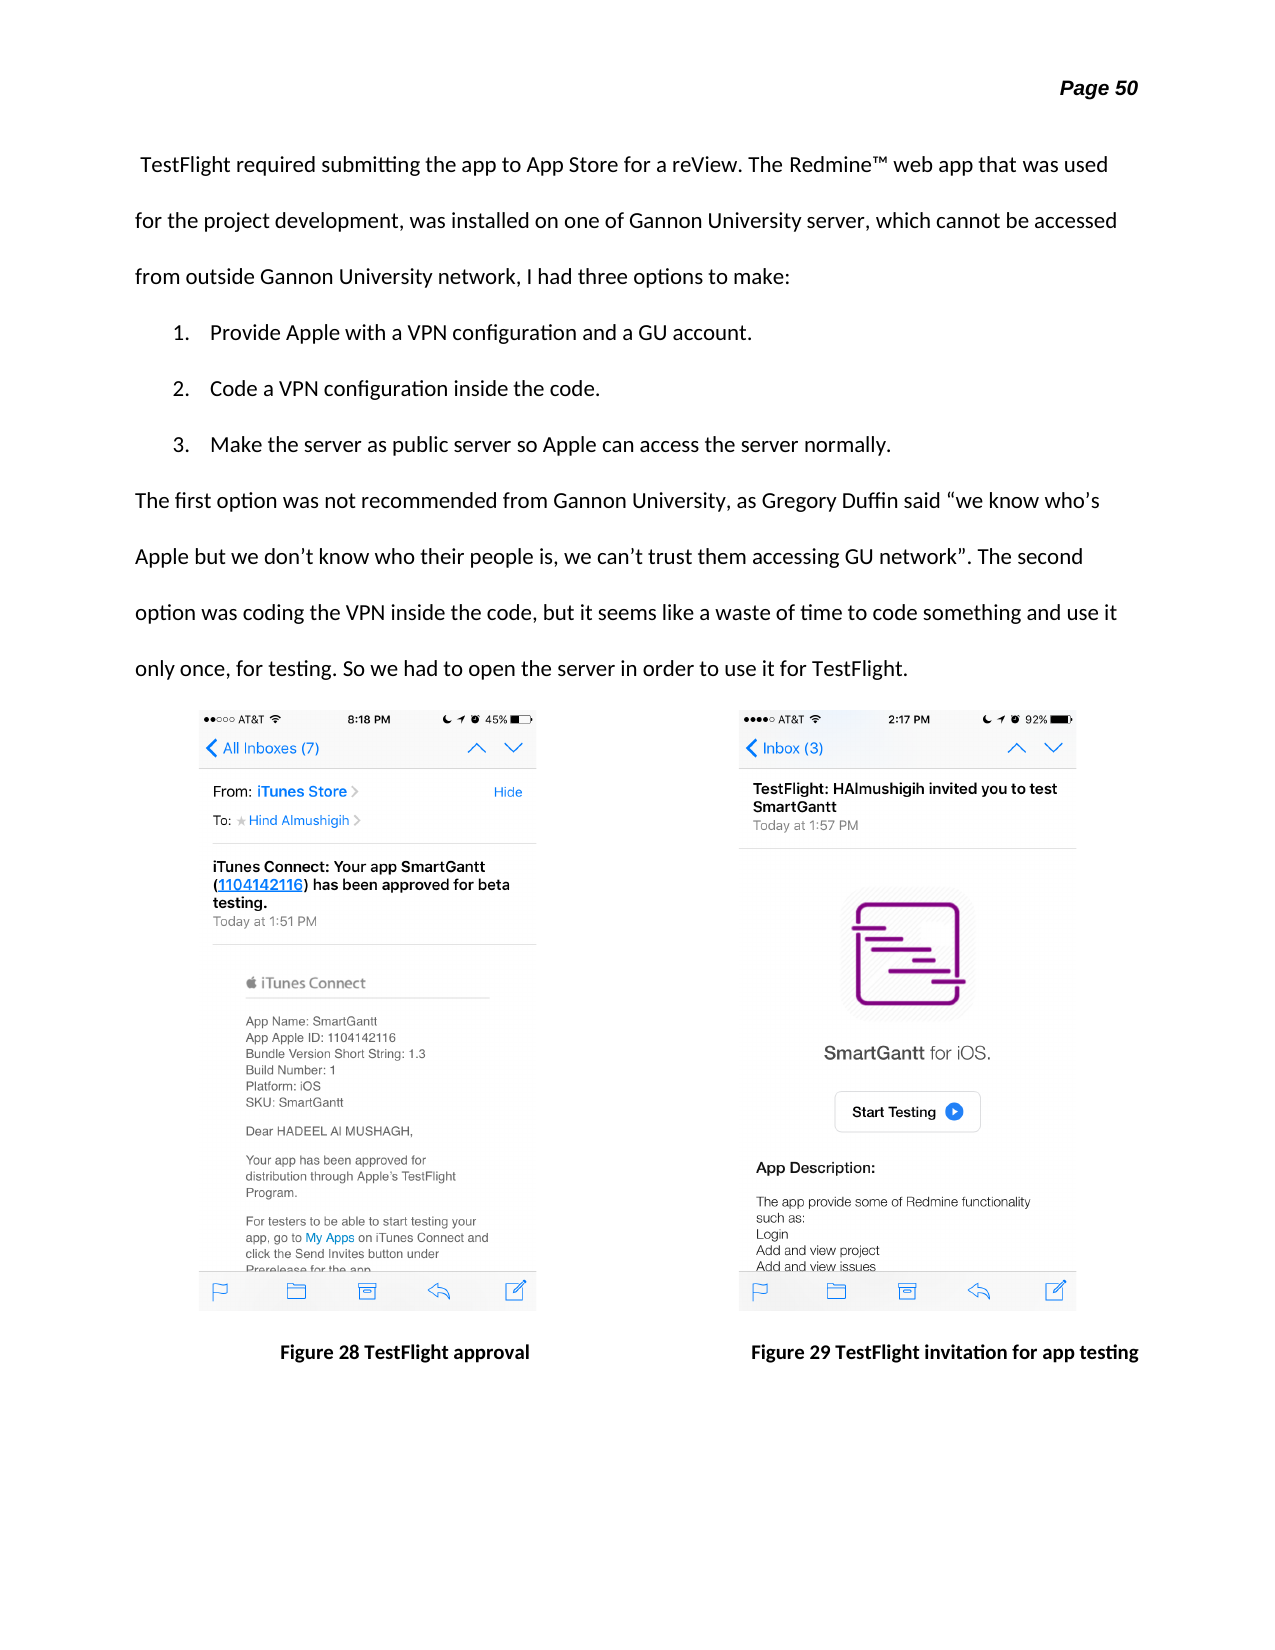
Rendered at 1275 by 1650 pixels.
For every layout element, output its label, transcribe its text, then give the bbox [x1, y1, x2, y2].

text The first option was not recommended from Gannon University, as Gregory Duffin said “we know who’s Apple but we don’t know who their people is, we can’t trust them accessing GU network”. The second option was coding the VPN inside the code, but it seems like a waste of time to code something and use it only once, for testing. So we had to open the server in order to use it for TestFlight. [135, 486, 1140, 682]
text TestFlight required submitting the app to App Store for a reView. The Redmine™ web app that was used for the project development, was installed on one of Gannon University server, which cannot be accessed from outside Gannon University network, I had three options to make: [135, 150, 1140, 290]
text Figure 29 TestFlight invitation for app testing [675, 1339, 1140, 1364]
list Make the server as public server so Apple can access the server normally. [172, 430, 1140, 458]
text Figure 28 TestFlight approval [135, 1339, 600, 1364]
list Code a VPN configuration inside the code. [172, 374, 1140, 402]
picture [198, 710, 537, 1311]
list Provide Apple with a VPN configuration and a GU account. [172, 318, 1140, 346]
picture [738, 710, 1077, 1311]
